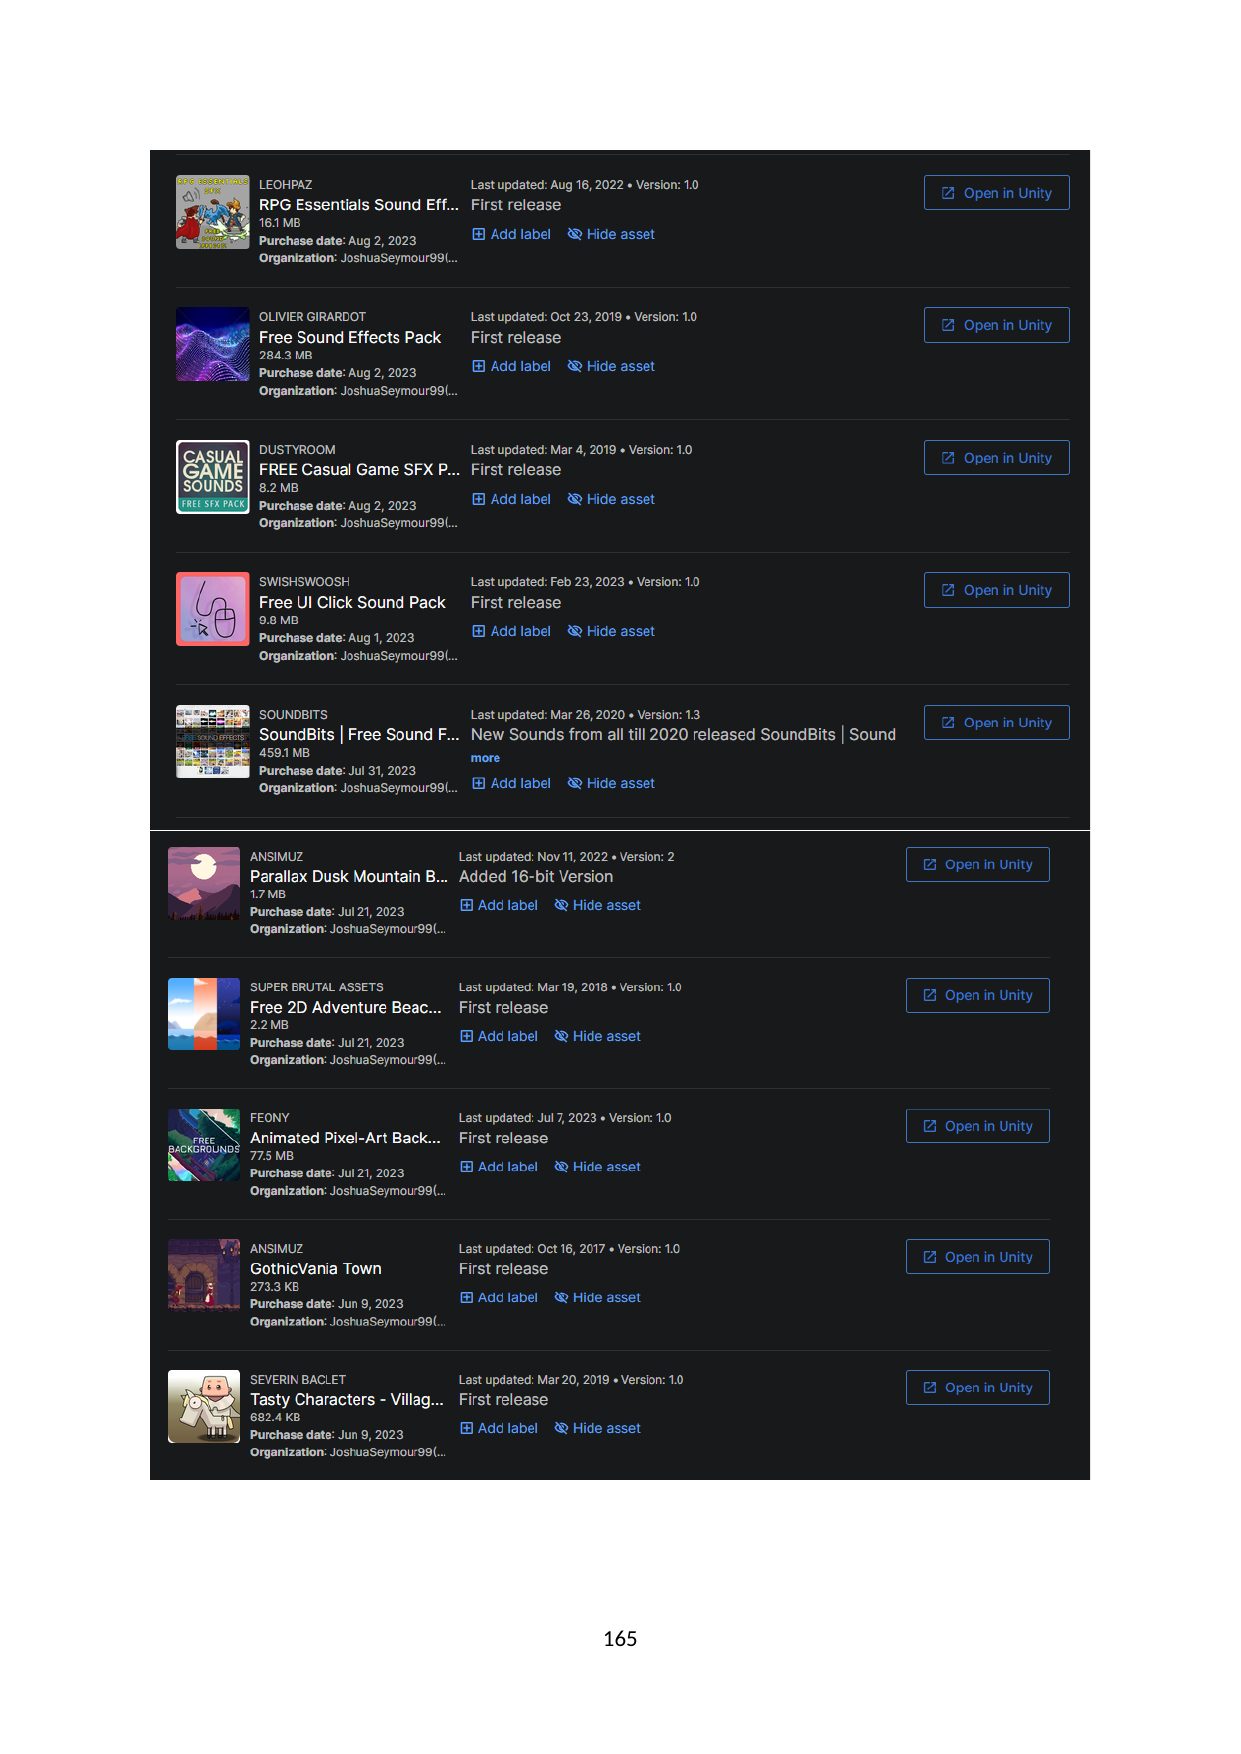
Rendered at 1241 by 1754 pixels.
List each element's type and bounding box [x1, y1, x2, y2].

picture [150, 150, 1091, 830]
picture [150, 831, 1091, 1480]
